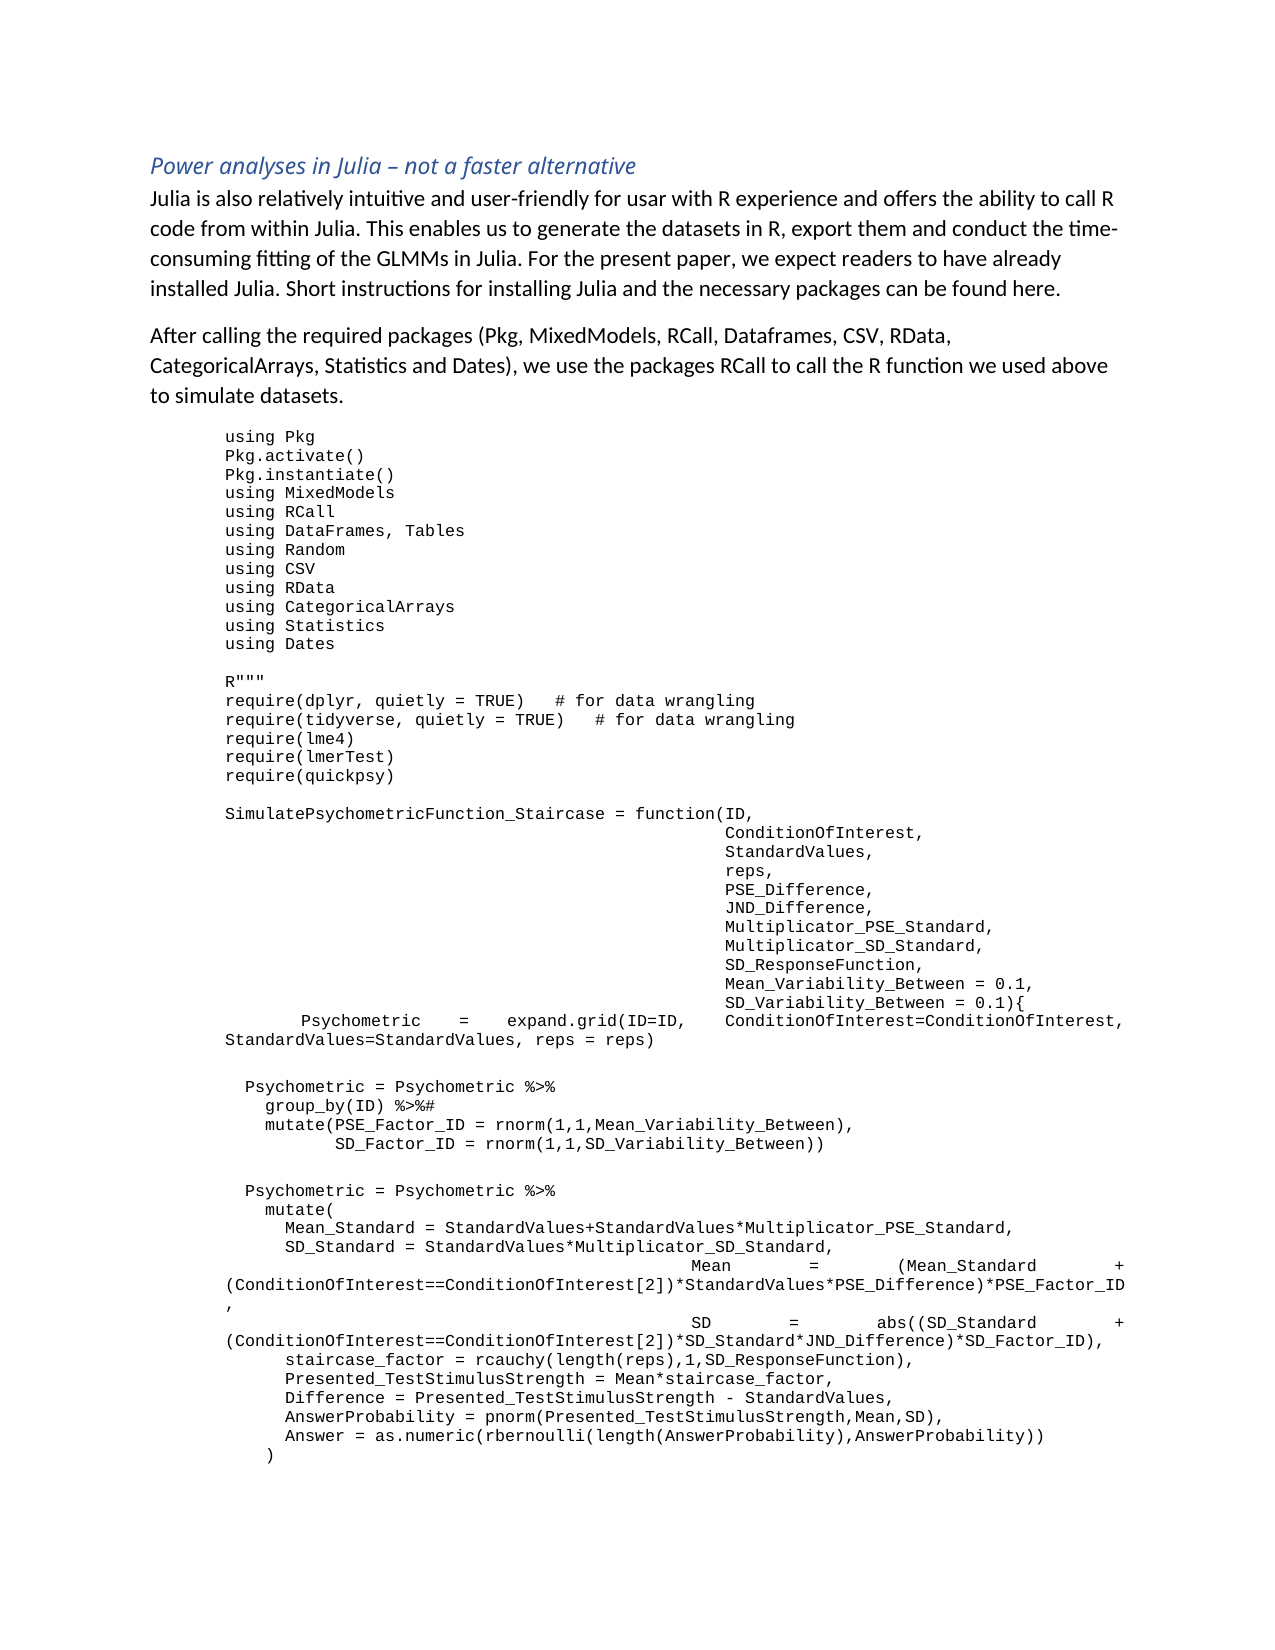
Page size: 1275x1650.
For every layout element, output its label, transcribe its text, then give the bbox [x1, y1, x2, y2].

text require(quickpsy) [225, 768, 1125, 787]
text After calling the required packages (Pkg, MixedModels, RCall, Dataframes, CSV, RData, CategoricalArrays, Statistics and Dates), we use the packages RCall to call the R function we used above to simulate datasets. [150, 321, 1125, 410]
text using MixedModels [225, 485, 1125, 504]
text Mean = (Mean_Standard + (ConditionOfInterest==ConditionOfInterest[2])*StandardValues*PSE_Difference)*PSE_Factor_ID, [225, 1258, 1125, 1314]
text StandardValues, [225, 843, 1125, 862]
text ) [225, 1446, 1125, 1465]
text using Random [225, 542, 1125, 561]
text using CSV [225, 561, 1125, 579]
text require(dplyr, quietly = TRUE) # for data wrangling [225, 692, 1125, 711]
text PSE_Difference, [225, 881, 1125, 900]
text AnswerProbability = pnorm(Presented_TestStimulusStrength,Mean,SD), [225, 1408, 1125, 1427]
text require(lmerTest) [225, 749, 1125, 768]
text staircase_factor = rcauchy(length(reps),1,SD_ResponseFunction), [225, 1352, 1125, 1371]
text Julia is also relatively intuitive and user-friendly for usar with R experience and offers the ability to call R code from within Julia. This enables us to generate the datasets in R, export them and conduct the time-consuming fitting of the GLMMs in Julia. For the present paper, we expect readers to have already installed Julia. Short instructions for installing Julia and the necessary packages can be found here. [150, 184, 1125, 302]
text SD_Standard = StandardValues*Multiplicator_SD_Standard, [225, 1239, 1125, 1258]
text Pkg.activate() [225, 447, 1125, 466]
text group_by(ID) %>%# [225, 1098, 1125, 1116]
text using Statistics [225, 617, 1125, 636]
text using CategoricalArrays [225, 598, 1125, 617]
text SD_Variability_Between = 0.1){ [225, 994, 1125, 1013]
text using Dates [225, 636, 1125, 655]
text Difference = Presented_TestStimulusStrength - StandardValues, [225, 1389, 1125, 1408]
text using DataFrames, Tables [225, 523, 1125, 542]
text using RData [225, 579, 1125, 598]
text Psychometric = expand.grid(ID=ID, ConditionOfInterest=ConditionOfInterest, StandardValues=StandardValues, reps = reps) [225, 1013, 1125, 1051]
text SD_ResponseFunction, [225, 956, 1125, 975]
text Psychometric = Psychometric %>% [225, 1182, 1125, 1201]
text R""" [225, 674, 1125, 692]
text SD_Factor_ID = rnorm(1,1,SD_Variability_Between)) [225, 1135, 1125, 1154]
text SD = abs((SD_Standard + (ConditionOfInterest==ConditionOfInterest[2])*SD_Standard*JND_Difference)*SD_Factor_ID), [225, 1314, 1125, 1352]
text reps, [225, 862, 1125, 881]
text require(tidyverse, quietly = TRUE) # for data wrangling [225, 711, 1125, 730]
text Mean_Standard = StandardValues+StandardValues*Multiplicator_PSE_Standard, [225, 1220, 1125, 1239]
text Mean_Variability_Between = 0.1, [225, 975, 1125, 994]
text Pkg.instantiate() [225, 466, 1125, 485]
subtitle Power analyses in Julia – not a faster alternative [150, 150, 1125, 181]
text using RCall [225, 504, 1125, 523]
text using Pkg [225, 428, 1125, 447]
text ConditionOfInterest, [225, 824, 1125, 843]
text Multiplicator_SD_Standard, [225, 938, 1125, 956]
text JND_Difference, [225, 900, 1125, 919]
text mutate( [225, 1201, 1125, 1220]
text Multiplicator_PSE_Standard, [225, 919, 1125, 938]
text Psychometric = Psychometric %>% [225, 1079, 1125, 1098]
text require(lme4) [225, 730, 1125, 749]
text mutate(PSE_Factor_ID = rnorm(1,1,Mean_Variability_Between), [225, 1116, 1125, 1135]
text SimulatePsychometricFunction_Staircase = function(ID, [225, 806, 1125, 824]
text Answer = as.numeric(rbernoulli(length(AnswerProbability),AnswerProbability)) [225, 1427, 1125, 1446]
text Presented_TestStimulusStrength = Mean*staircase_factor, [225, 1371, 1125, 1389]
